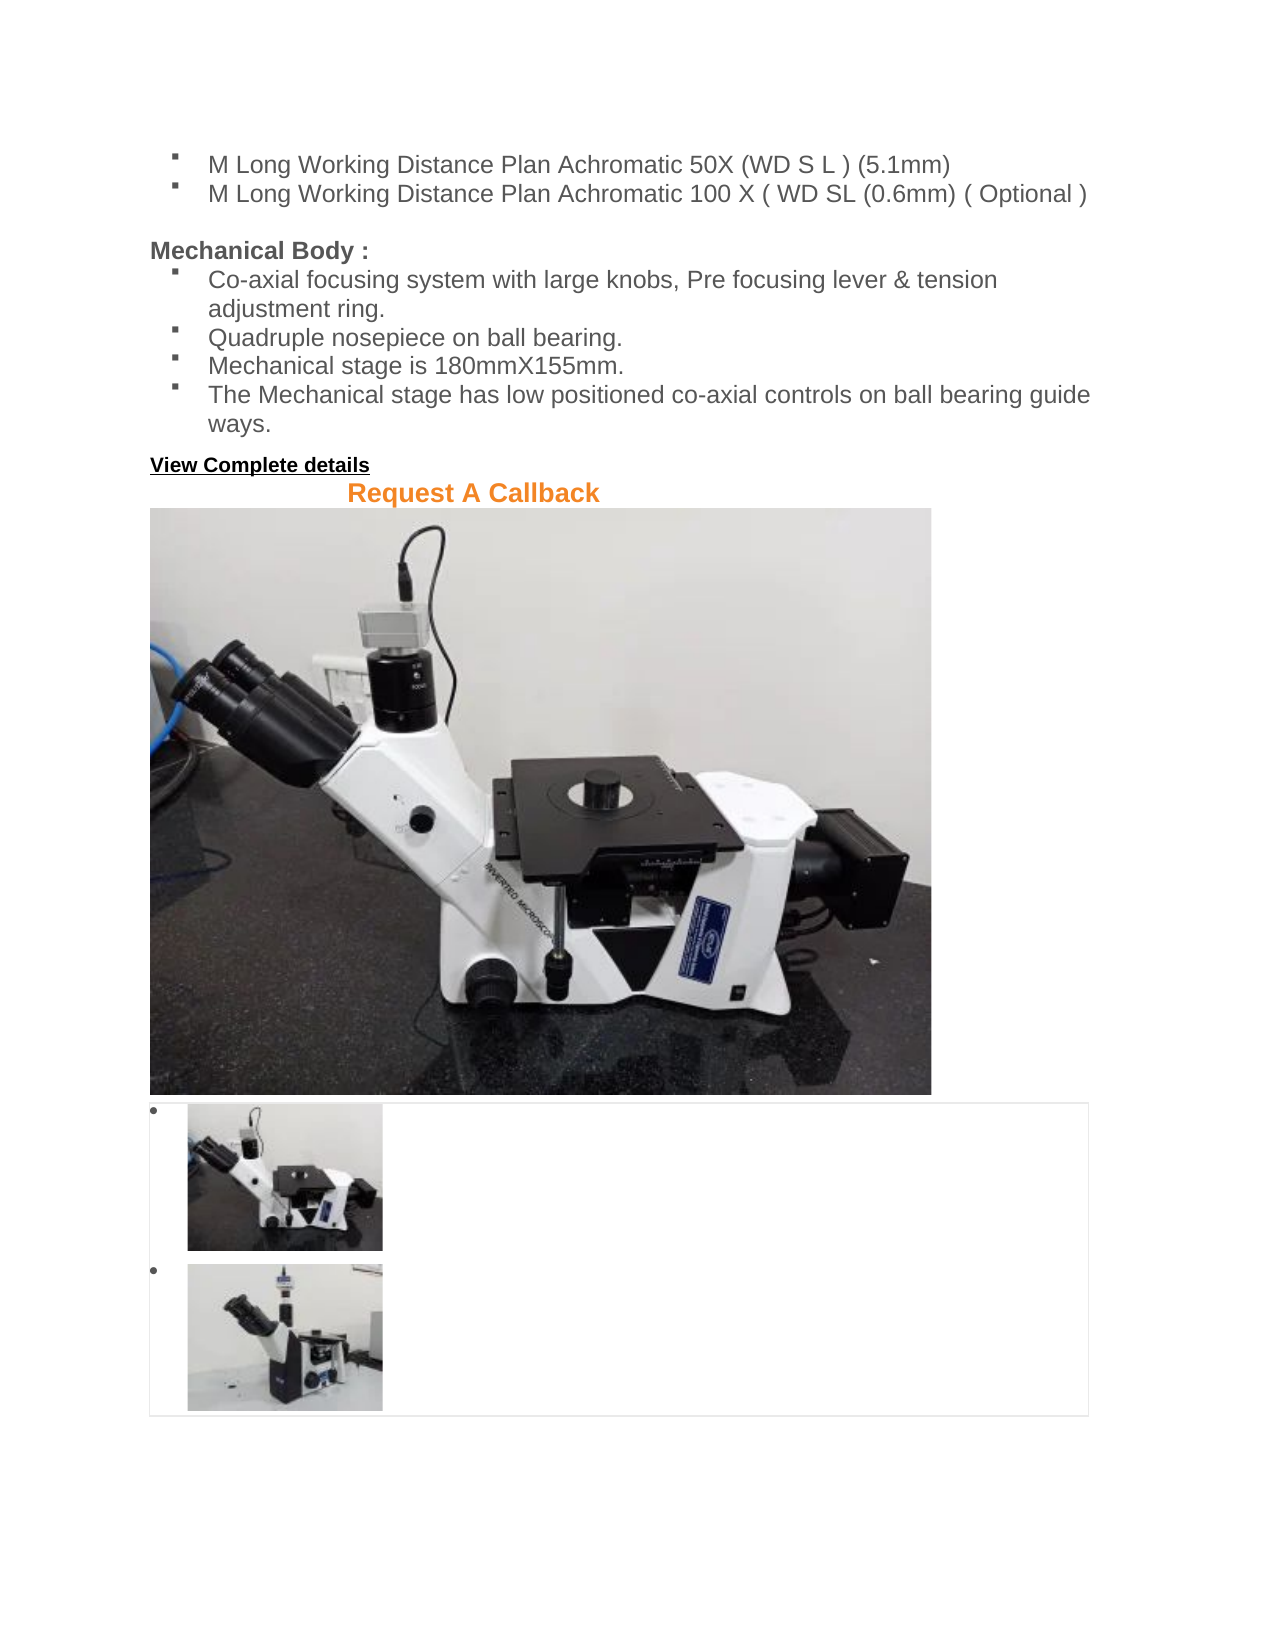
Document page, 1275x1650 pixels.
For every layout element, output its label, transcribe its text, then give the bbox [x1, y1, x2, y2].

text View Complete details [150, 453, 1125, 477]
picture [187, 1264, 383, 1411]
list The Mechanical stage has low positioned co-axial controls on ball bearing guide ways. [170, 380, 1125, 437]
list Quadruple nosepiece on ball bearing. [170, 322, 1125, 351]
list Co-axial focusing system with large knobs, Pre focusing lever & tension adjustment ring. [170, 265, 1125, 322]
picture [187, 1104, 383, 1251]
list M Long Working Distance Plan Achromatic 50X (WD S L ) (5.1mm) [170, 150, 1125, 179]
list M Long Working Distance Plan Achromatic 100 X ( WD SL (0.6mm) ( Optional ) [170, 179, 1125, 207]
picture [150, 508, 932, 1095]
text Mechanical Body : [150, 207, 1125, 265]
list Mechanical stage is 180mmX155mm. [170, 351, 1125, 380]
text Get Best QuoteRequest A Callback [150, 477, 1125, 508]
